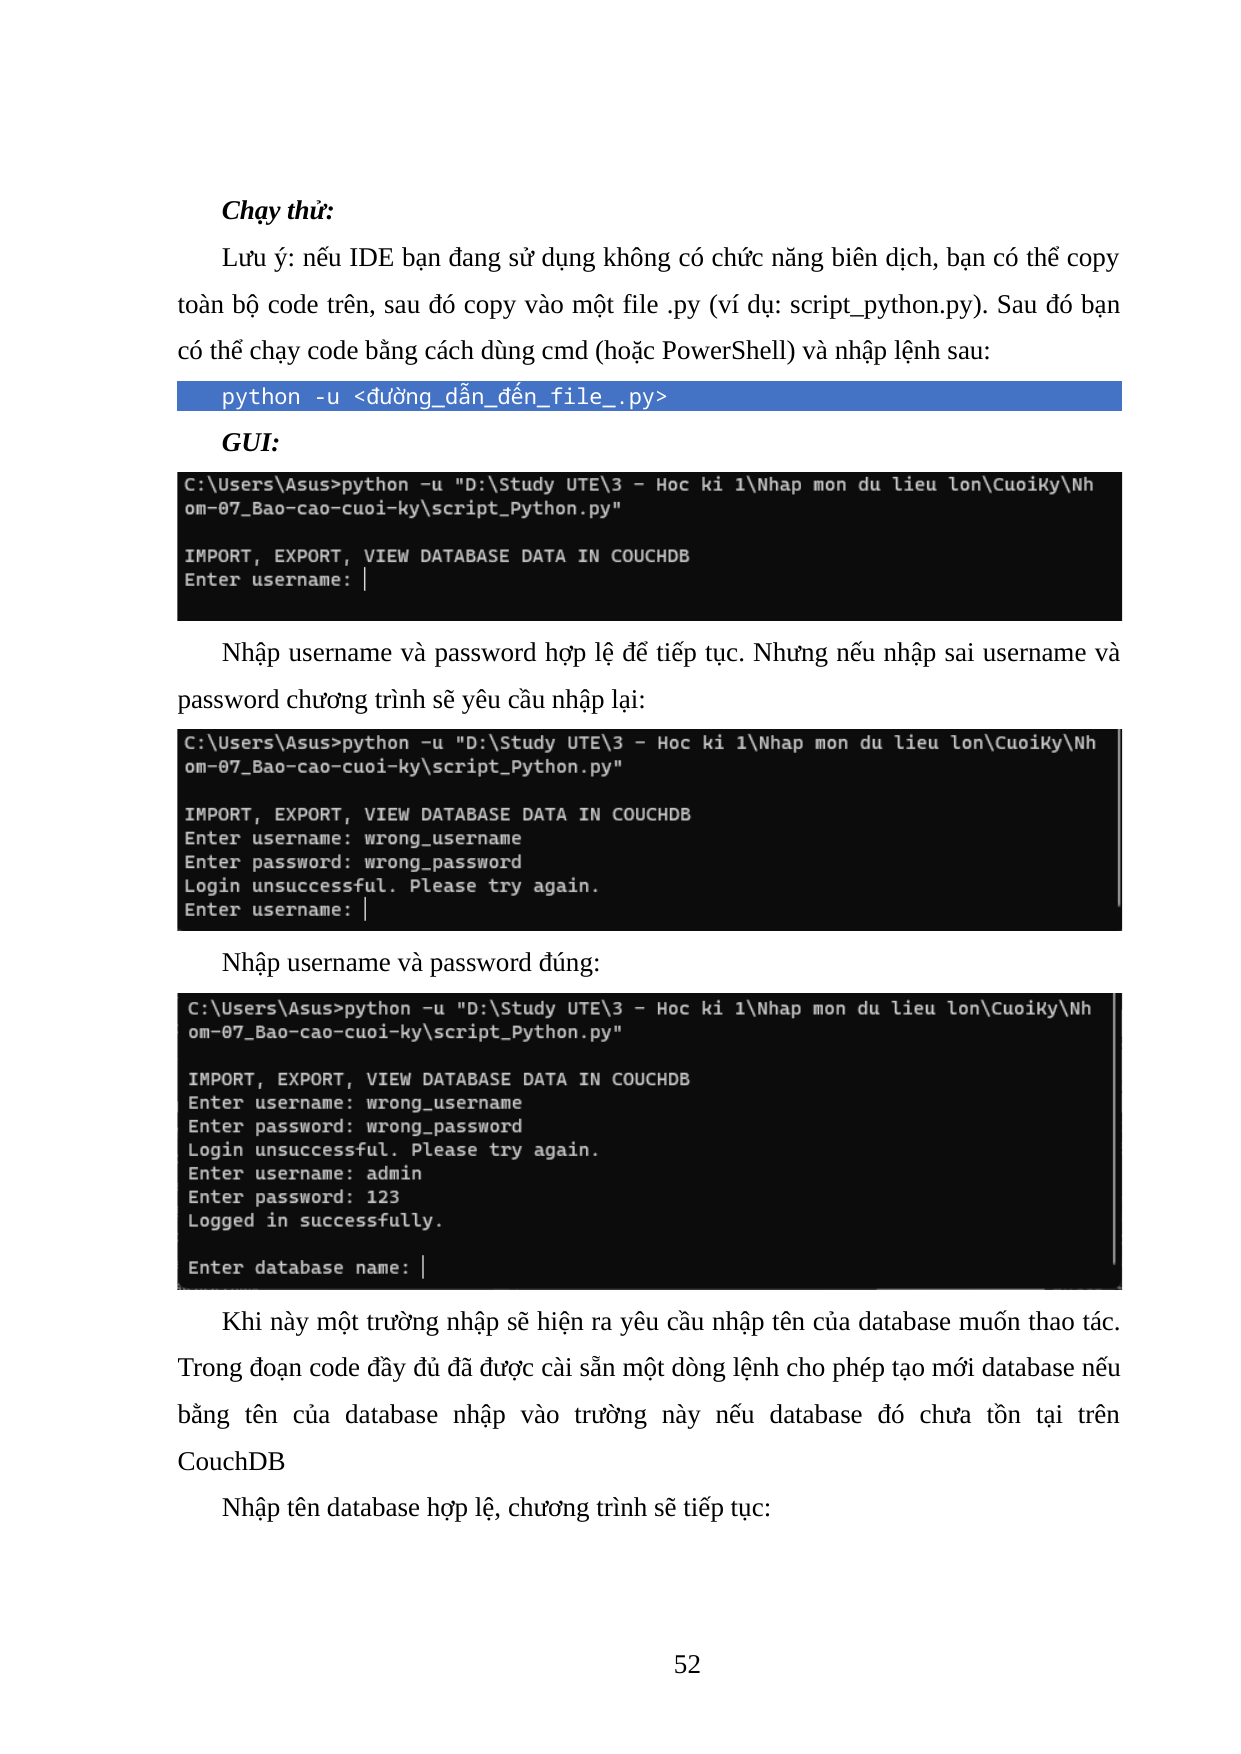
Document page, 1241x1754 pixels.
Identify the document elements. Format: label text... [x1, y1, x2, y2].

subtitle Chạy thử: [177, 194, 1122, 226]
text Nhập username và password hợp lệ để tiếp tục. Nhưng nếu nhập sai username và password chương trình sẽ yêu cầu nhập lại: [177, 636, 1122, 714]
subtitle GUI: [177, 426, 1122, 457]
picture [177, 729, 1123, 931]
text Nhập tên database hợp lệ, chương trình sẽ tiếp tục: [177, 1492, 1122, 1523]
picture [177, 472, 1123, 621]
text Khi này một trường nhập sẽ hiện ra yêu cầu nhập tên của database muốn thao tác. Trong đoạn code đầy đủ đã được cài sẵn một dòng lệnh cho phép tạo mới database nếu bằng tên của database nhập vào trường này nếu database đó chưa tồn tại trên CouchDB [177, 1305, 1122, 1476]
text Lưu ý: nếu IDE bạn đang sử dụng không có chức năng biên dịch, bạn có thể copy toàn bộ code trên, sau đó copy vào một file .py (ví dụ: script_python.py). Sau đó bạn có thể chạy code bằng cách dùng cmd (hoặc PowerShell) và nhập lệnh sau: [177, 241, 1122, 366]
text Nhập username và password đúng: [177, 946, 1122, 977]
list python -u <đường_dẫn_đến_file_.py> [177, 381, 1122, 411]
picture [177, 993, 1123, 1290]
